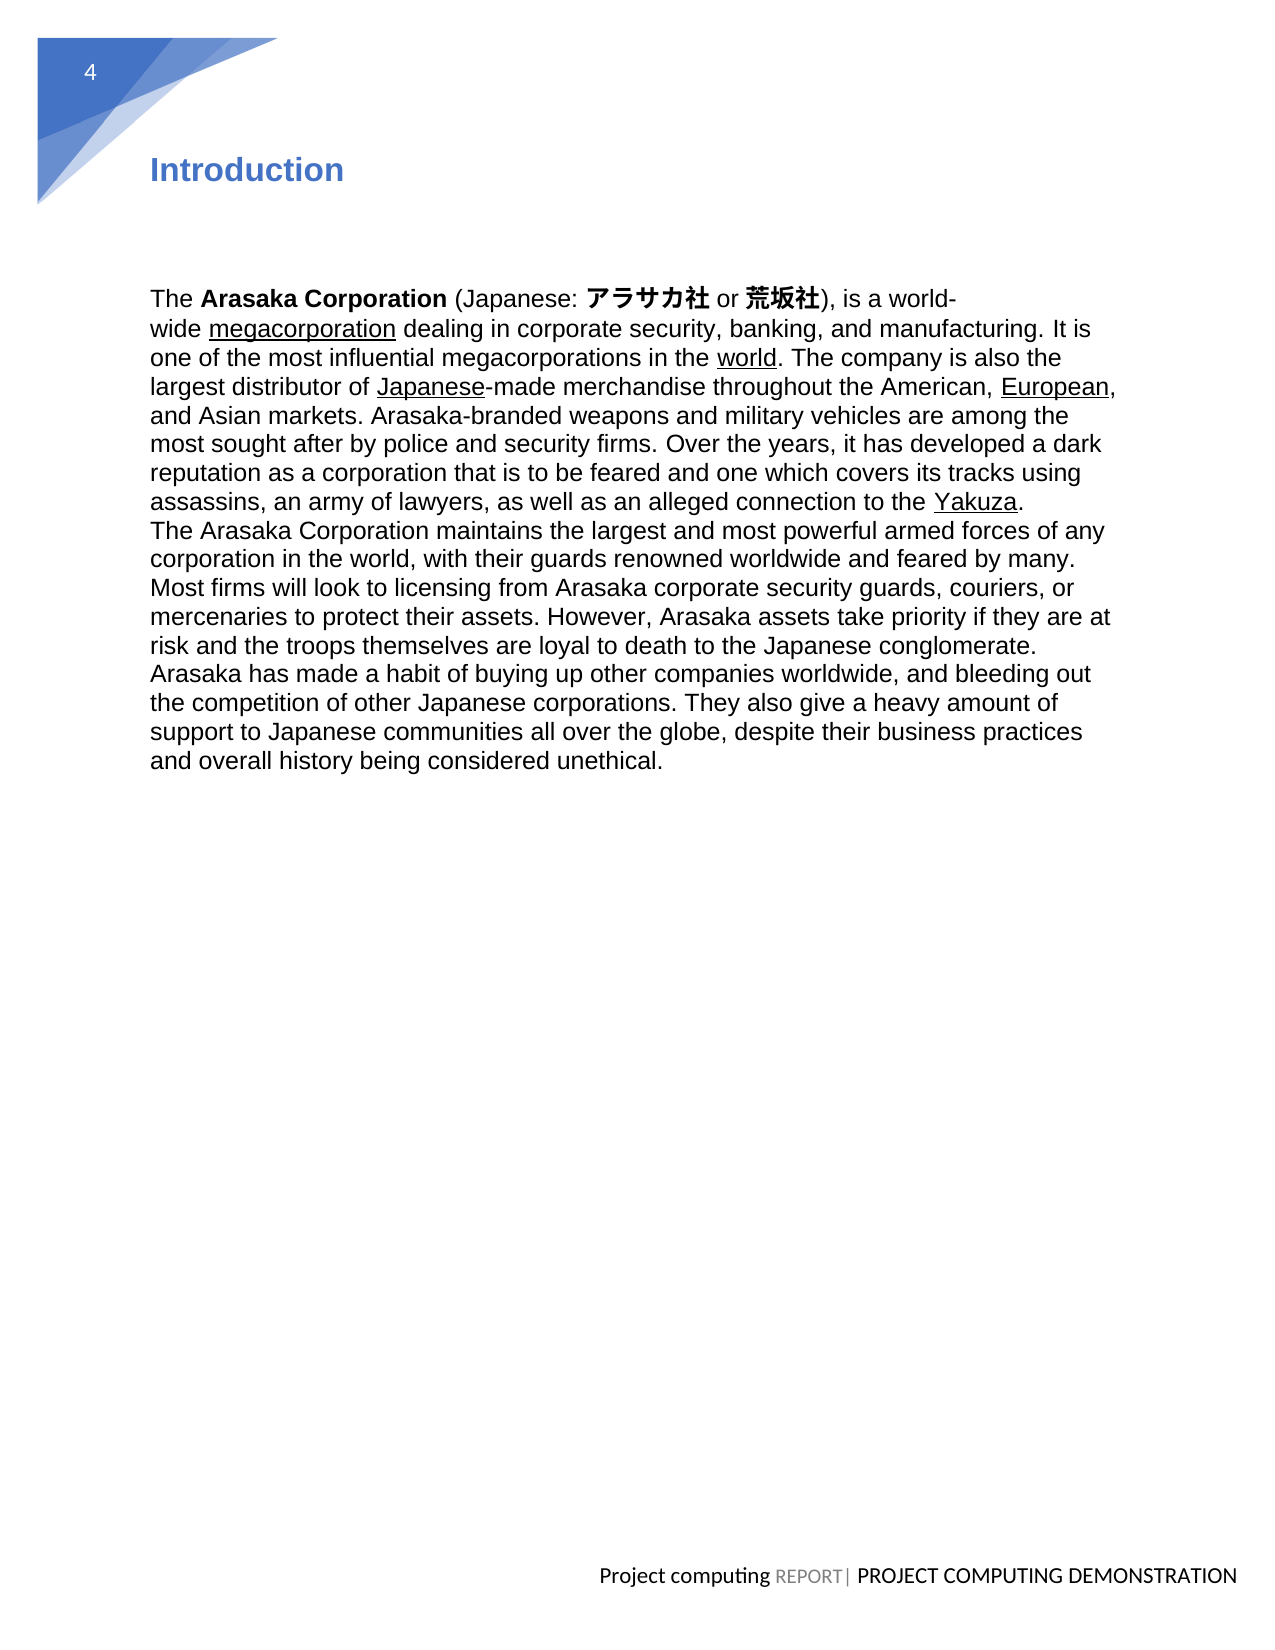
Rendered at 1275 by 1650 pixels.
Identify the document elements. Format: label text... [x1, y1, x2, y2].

text Arasaka has made a habit of buying up other companies worldwide, and bleeding out the competition of other Japanese corporations. They also give a heavy amount of support to Japanese communities all over the globe, despite their business practices and overall history being considered unethical. [150, 659, 1125, 774]
text The Arasaka Corporation (Japanese: アラサカ社 or 荒坂社), is a world-wide megacorporation dealing in corporate security, banking, and manufacturing. It is one of the most influential megacorporations in the world. The company is also the largest distributor of Japanese-made merchandise throughout the American, European, and Asian markets. Arasaka-branded weapons and military vehicles are among the most sought after by police and security firms. Over the years, it has developed a dark reputation as a corporation that is to be feared and one which covers its tracks using assassins, an army of lawyers, as well as an alleged connection to the Yakuza. [150, 280, 1125, 516]
text The Arasaka Corporation maintains the largest and most powerful armed forces of any corporation in the world, with their guards renowned worldwide and feared by many. Most firms will look to licensing from Arasaka corporate security guards, couriers, or mercenaries to protect their assets. However, Arasaka assets take priority if they are at risk and the troops themselves are loyal to death to the Japanese conglomerate. [150, 516, 1125, 659]
picture [37, 37, 279, 206]
text Introduction [150, 150, 1125, 188]
